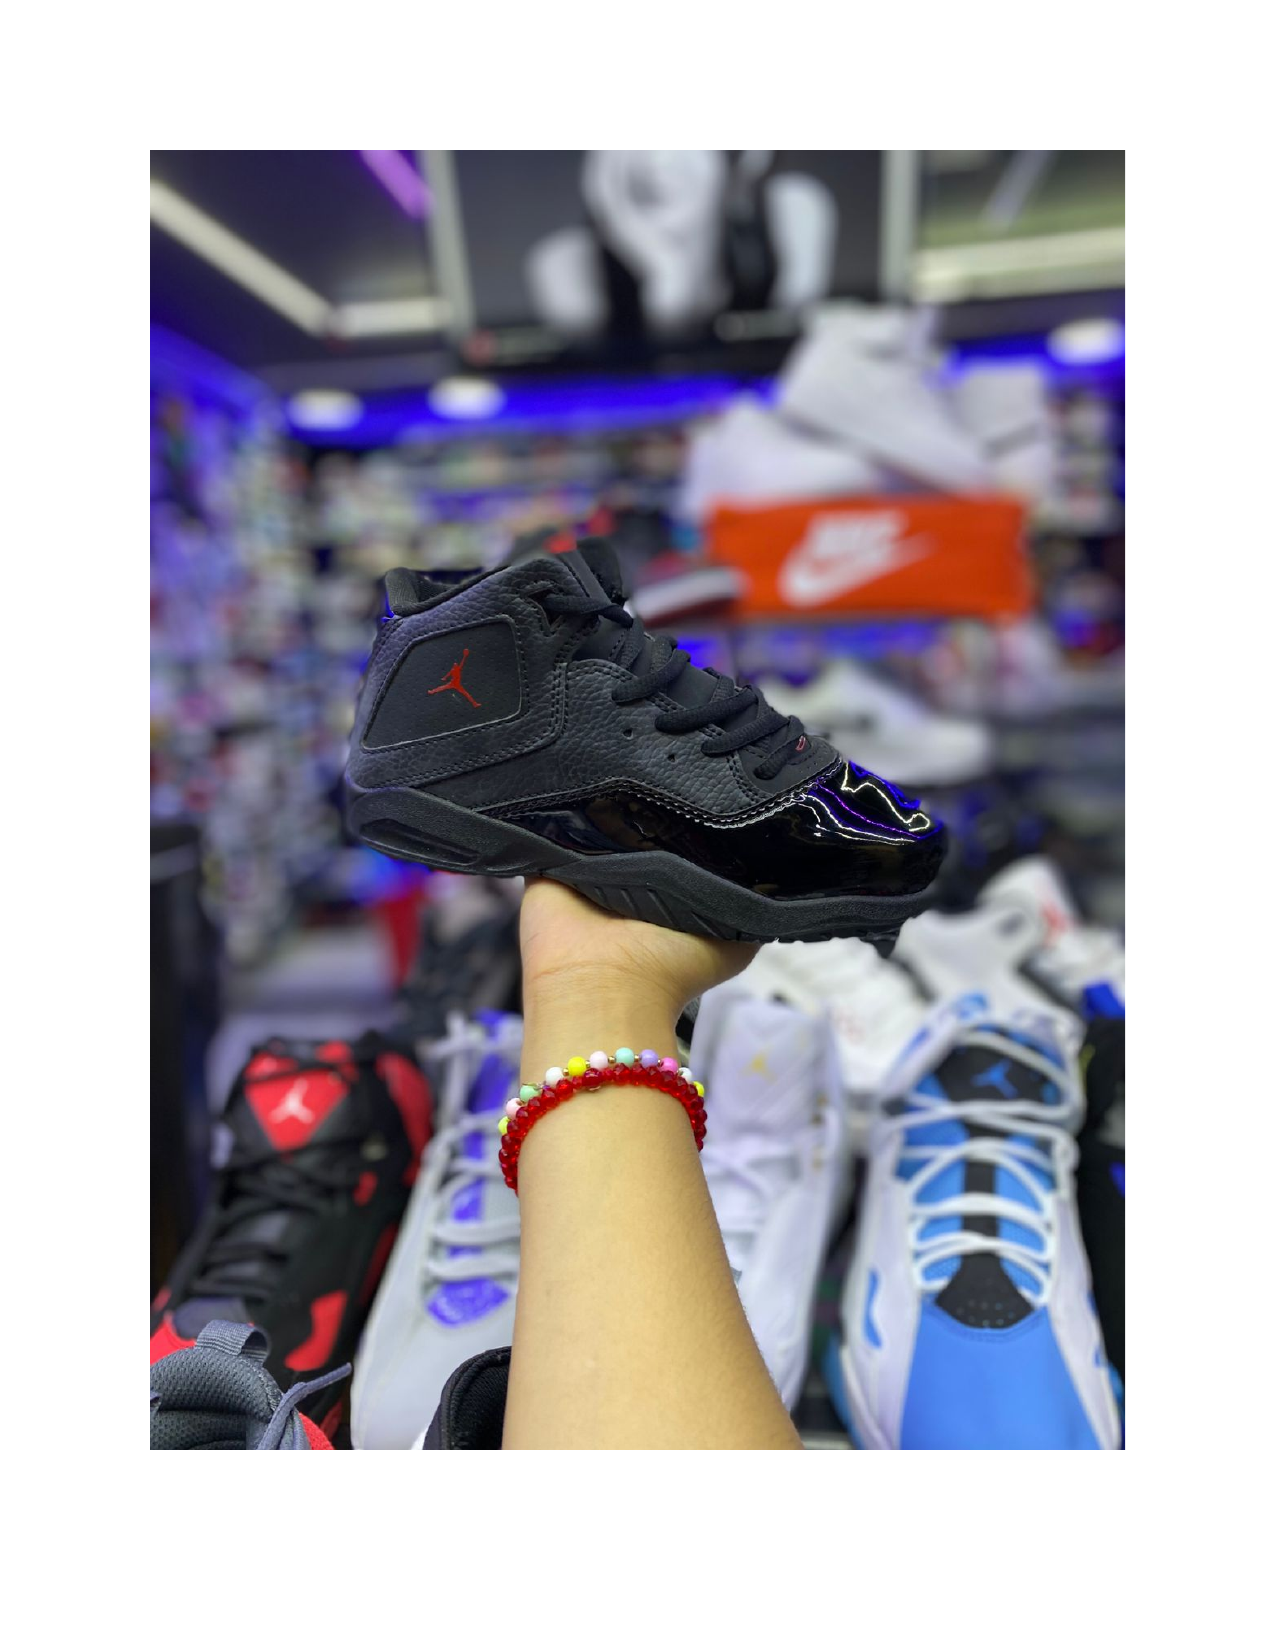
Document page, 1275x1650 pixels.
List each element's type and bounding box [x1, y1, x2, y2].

picture [150, 150, 1125, 1450]
